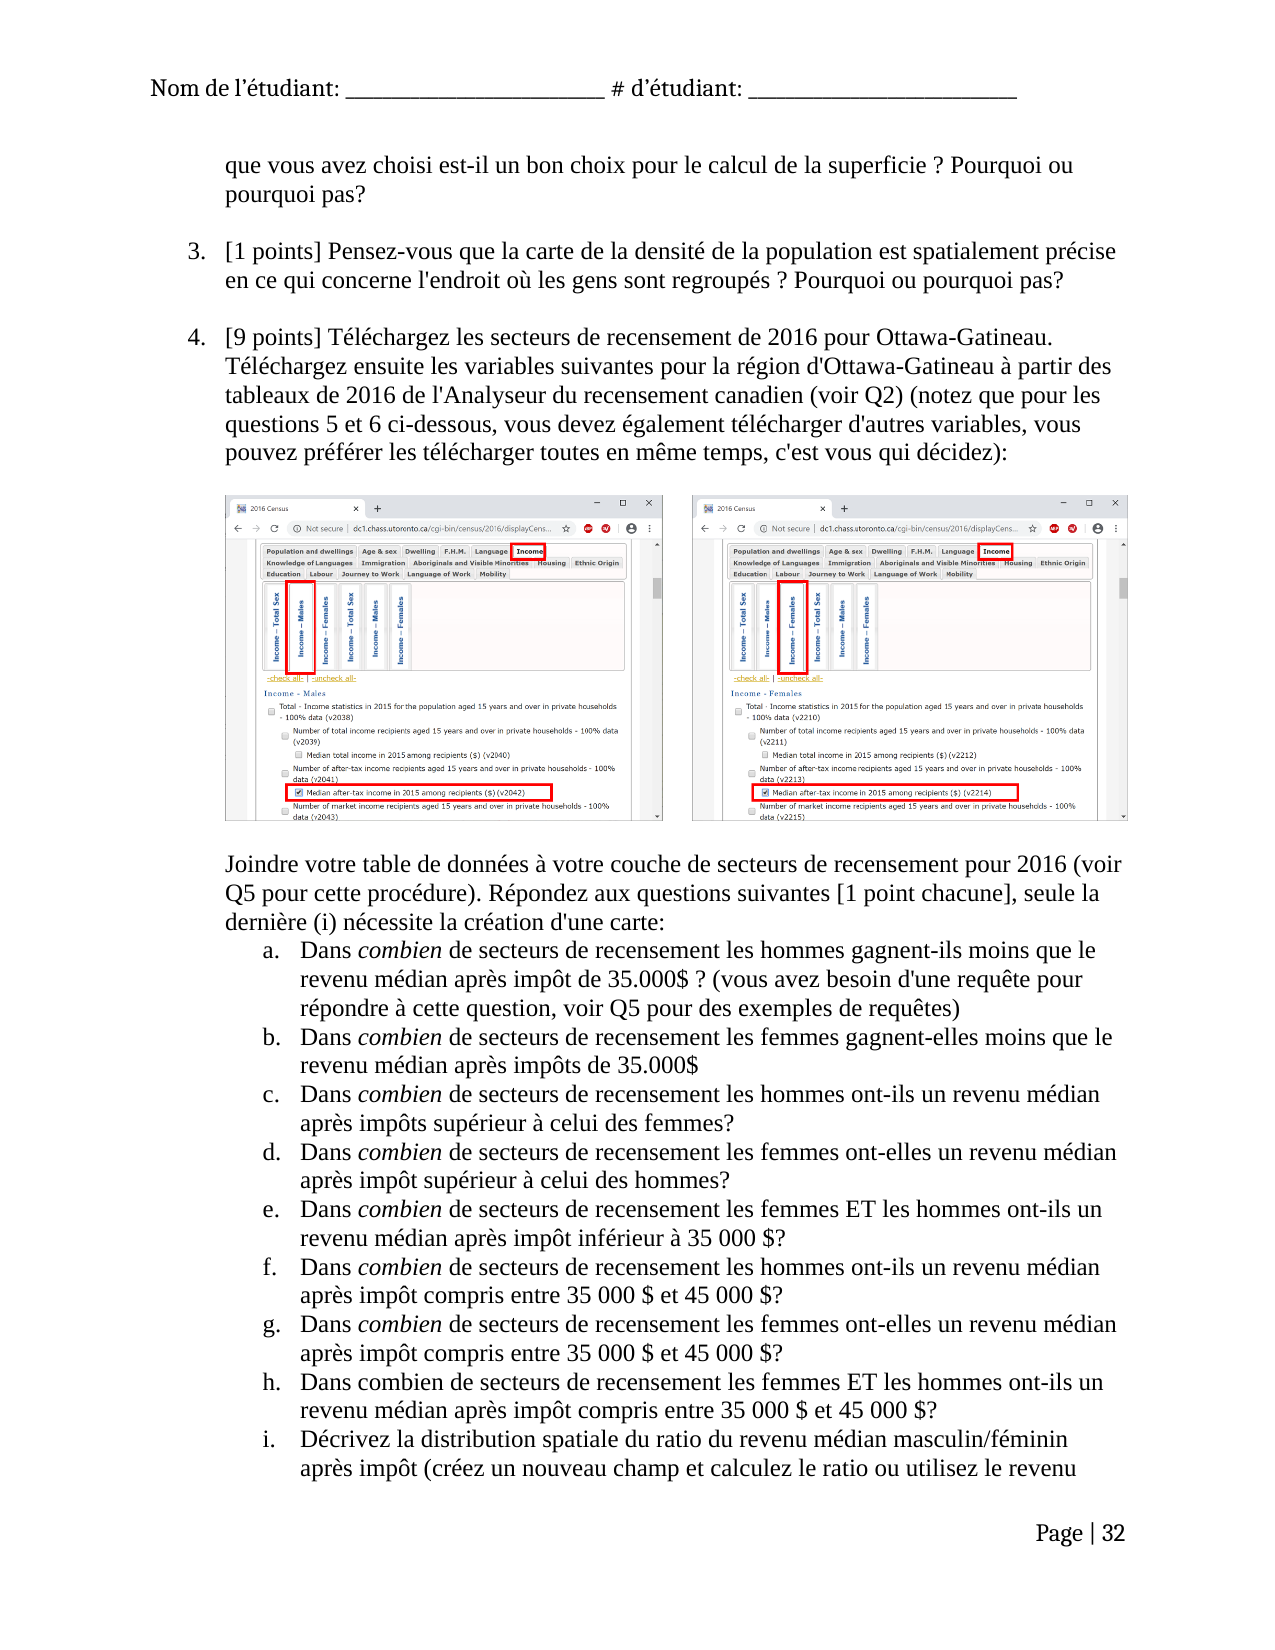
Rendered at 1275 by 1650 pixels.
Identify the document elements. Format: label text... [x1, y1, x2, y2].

list [9 points] Téléchargez les secteurs de recensement de 2016 pour Ottawa-Gatineau. Téléchargez ensuite les variables suivantes pour la région d'Ottawa-Gatineau à partir des tableaux de 2016 de l'Analyseur du recensement canadien (voir Q2) (notez que pour les questions 5 et 6 ci-dessous, vous devez également télécharger d'autres variables, vous pouvez préférer les télécharger toutes en même temps, c'est vous qui décidez): [187, 322, 1125, 466]
list Dans combien de secteurs de recensement les hommes ont-ils un revenu médian après impôts supérieur à celui des femmes? [262, 1079, 1125, 1137]
picture [225, 495, 1128, 821]
list Dans combien de secteurs de recensement les femmes gagnent-elles moins que le revenu médian après impôts de 35.000$ [262, 1022, 1125, 1079]
list Joindre votre table de données à votre couche de secteurs de recensement pour 2016 (voir Q5 pour cette procédure). Répondez aux questions suivantes [1 point chacune], seule la dernière (i) nécessite la création d'une carte: [225, 849, 1125, 936]
list Dans combien de secteurs de recensement les femmes ET les hommes ont-ils un revenu médian après impôt inférieur à 35 000 $? [262, 1194, 1125, 1252]
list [187, 150, 1125, 236]
list Dans combien de secteurs de recensement les hommes ont-ils un revenu médian après impôt compris entre 35 000 $ et 45 000 $? [262, 1252, 1125, 1309]
list [1 points] Pensez-vous que la carte de la densité de la population est spatialement précise en ce qui concerne l'endroit où les gens sont regroupés ? Pourquoi ou pourquoi pas? [187, 236, 1125, 322]
list Dans combien de secteurs de recensement les femmes ont-elles un revenu médian après impôt compris entre 35 000 $ et 45 000 $? [262, 1309, 1125, 1367]
list Dans combien de secteurs de recensement les femmes ET les hommes ont-ils un revenu médian après impôt compris entre 35 000 $ et 45 000 $? [262, 1367, 1125, 1424]
list Dans combien de secteurs de recensement les hommes gagnent-ils moins que le revenu médian après impôt de 35.000$ ? (vous avez besoin d'une requête pour répondre à cette question, voir Q5 pour des exemples de requêtes) [262, 936, 1125, 1022]
list Dans combien de secteurs de recensement les femmes ont-elles un revenu médian après impôt supérieur à celui des hommes? [262, 1137, 1125, 1194]
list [262, 1424, 1125, 1482]
